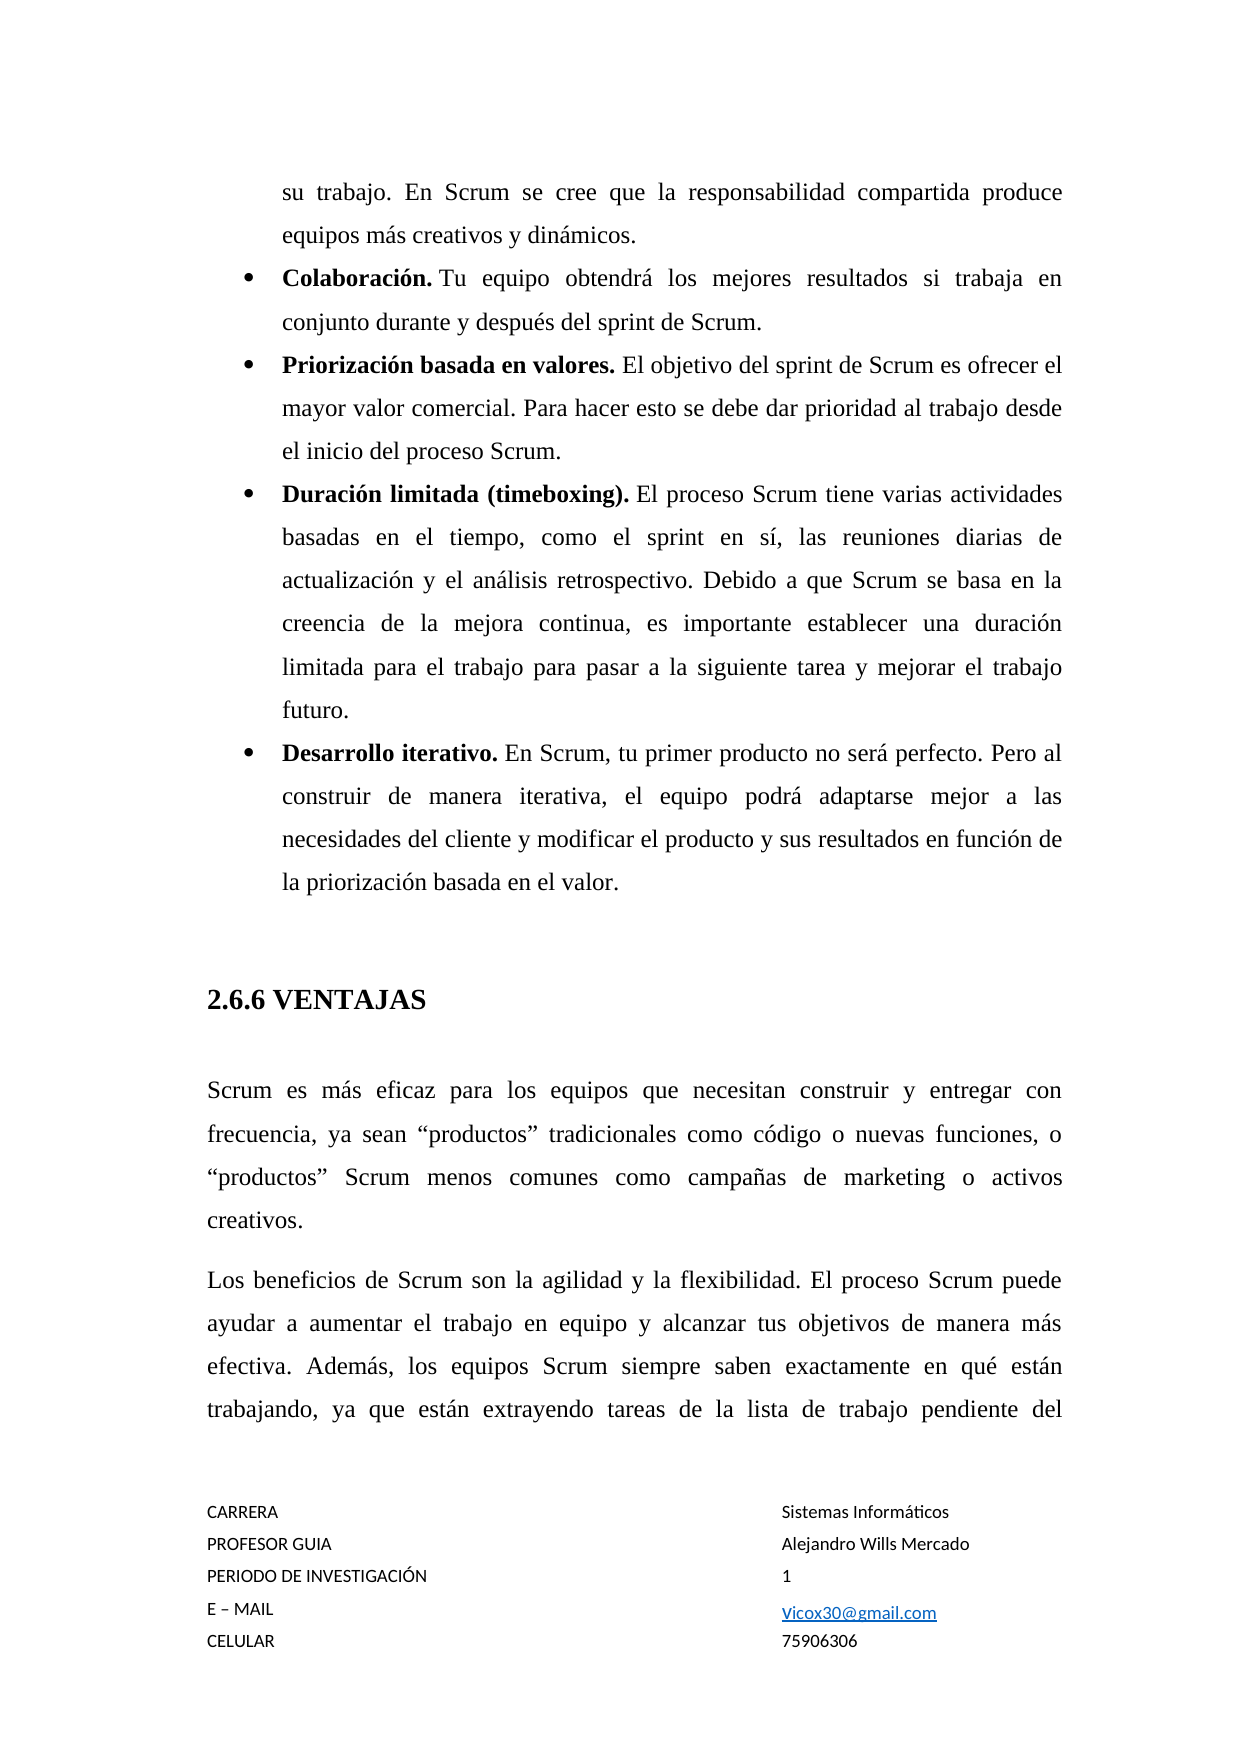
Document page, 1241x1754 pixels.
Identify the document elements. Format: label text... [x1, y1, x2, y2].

list Duración limitada (timeboxing). El proceso Scrum tiene varias actividades basadas en el tiempo, como el sprint en sí, las reuniones diarias de actualización y el análisis retrospectivo. Debido a que Scrum se basa en la creencia de la mejora continua, es importante establecer una duración limitada para el trabajo para pasar a la siguiente tarea y mejorar el trabajo futuro. [244, 479, 1063, 723]
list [244, 177, 1063, 249]
text Scrum es más eficaz para los equipos que necesitan construir y entregar con frecuencia, ya sean “productos” tradicionales como código o nuevas funciones, o “productos” Scrum menos comunes como campañas de marketing o activos creativos. [207, 1076, 1063, 1234]
list Desarrollo iterativo. En Scrum, tu primer producto no será perfecto. Pero al construir de manera iterativa, el equipo podrá adaptarse mejor a las necesidades del cliente y modificar el producto y sus resultados en función de la priorización basada en el valor. [244, 738, 1063, 896]
subtitle 2.6.6 VENTAJAS [207, 982, 1063, 1016]
list Colaboración. Tu equipo obtendrá los mejores resultados si trabaja en conjunto durante y después del sprint de Scrum. [244, 263, 1063, 335]
list Priorización basada en valores. El objetivo del sprint de Scrum es ofrecer el mayor valor comercial. Para hacer esto se debe dar prioridad al trabajo desde el inicio del proceso Scrum. [244, 350, 1063, 465]
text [207, 1265, 1063, 1423]
